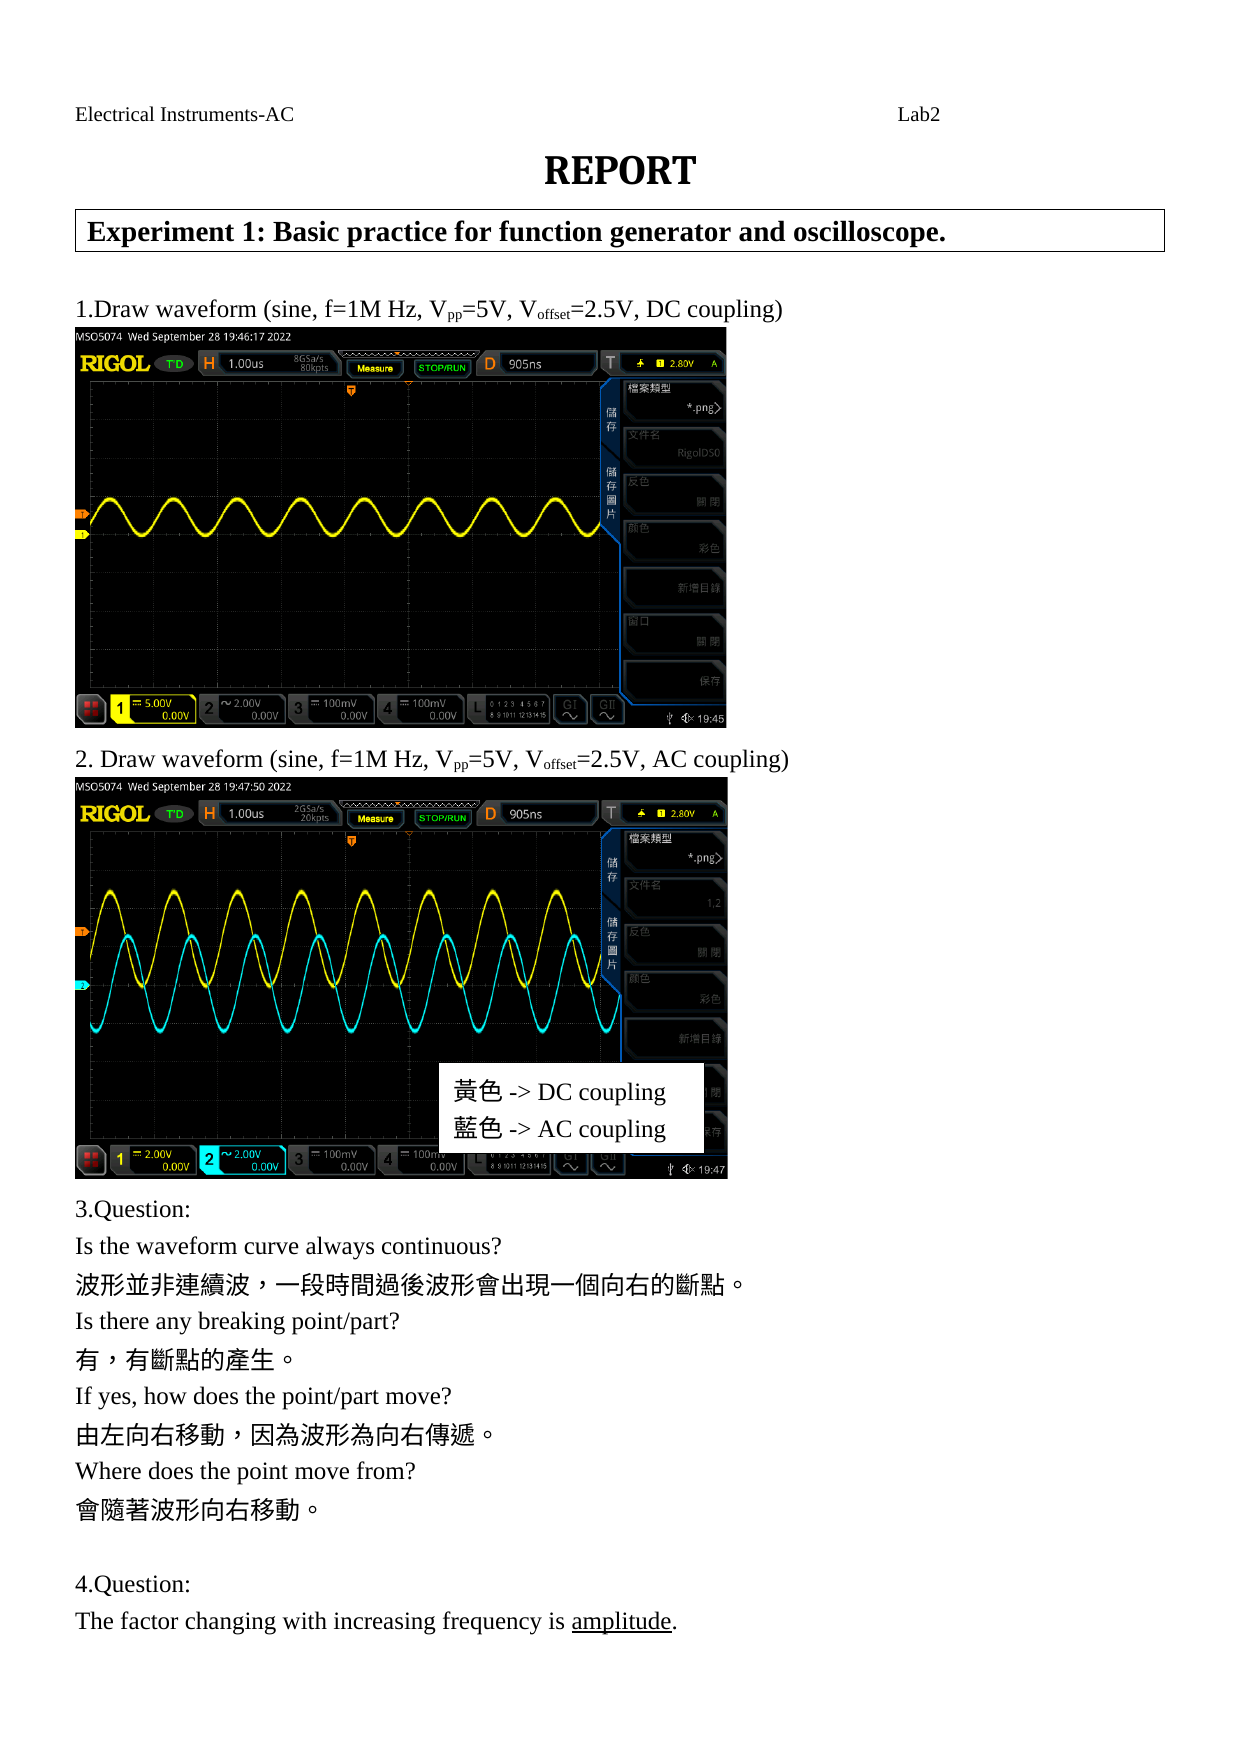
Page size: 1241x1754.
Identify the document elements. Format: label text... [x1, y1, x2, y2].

text REPORT [75, 134, 1165, 209]
table_header Experiment 1: Basic practice for function generator and oscilloscope. [76, 210, 1164, 251]
text 4.Question: [75, 1564, 1165, 1602]
text If yes, how does the point/part move? [75, 1377, 1165, 1414]
text 會隨著波形向右移動。 [75, 1489, 1165, 1527]
text 由左向右移動，因為波形為向右傳遞。 [75, 1414, 1165, 1452]
text The factor changing with increasing frequency is amplitude. [75, 1602, 1165, 1639]
text 1.Draw waveform (sine, f=1M Hz, Vpp=5V, Voffset=2.5V, DC coupling) [75, 289, 1165, 327]
picture [75, 327, 727, 728]
text Is the waveform curve always continuous? [75, 1227, 1165, 1264]
text Where does the point move from? [75, 1452, 1165, 1489]
text 有，有斷點的產生。 [75, 1339, 1165, 1377]
picture [75, 777, 728, 1179]
text 波形並非連續波，一段時間過後波形會出現一個向右的斷點。 [75, 1264, 1165, 1302]
text Is there any breaking point/part? [75, 1302, 1165, 1339]
text 2. Draw waveform (sine, f=1M Hz, Vpp=5V, Voffset=2.5V, AC coupling) [75, 739, 1165, 777]
text 3.Question: [75, 1189, 1165, 1227]
